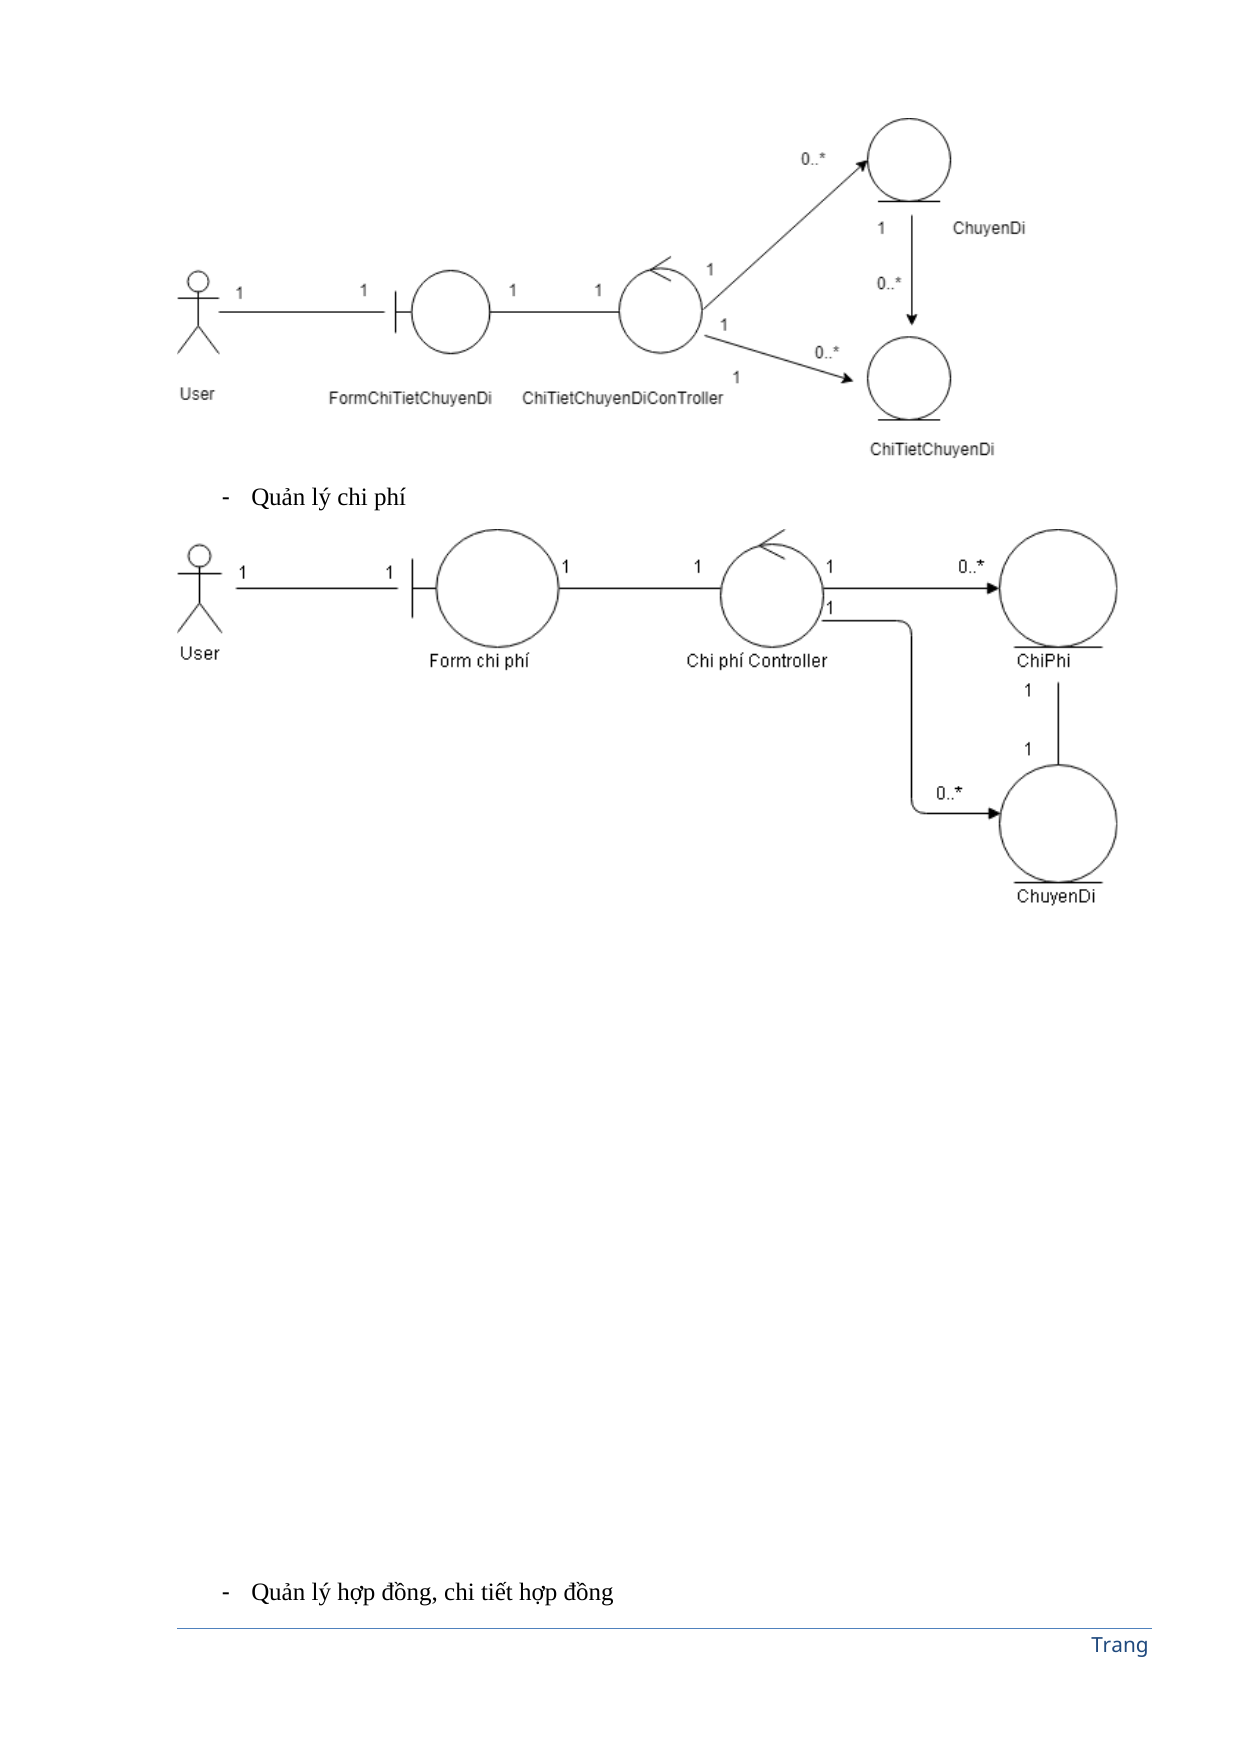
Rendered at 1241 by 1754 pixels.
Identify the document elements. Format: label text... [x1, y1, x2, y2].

list Quản lý chi phí [222, 478, 1152, 512]
picture [177, 118, 1048, 465]
list Quản lý hợp đồng, chi tiết hợp đồng [222, 1573, 1152, 1607]
picture [177, 529, 1118, 913]
